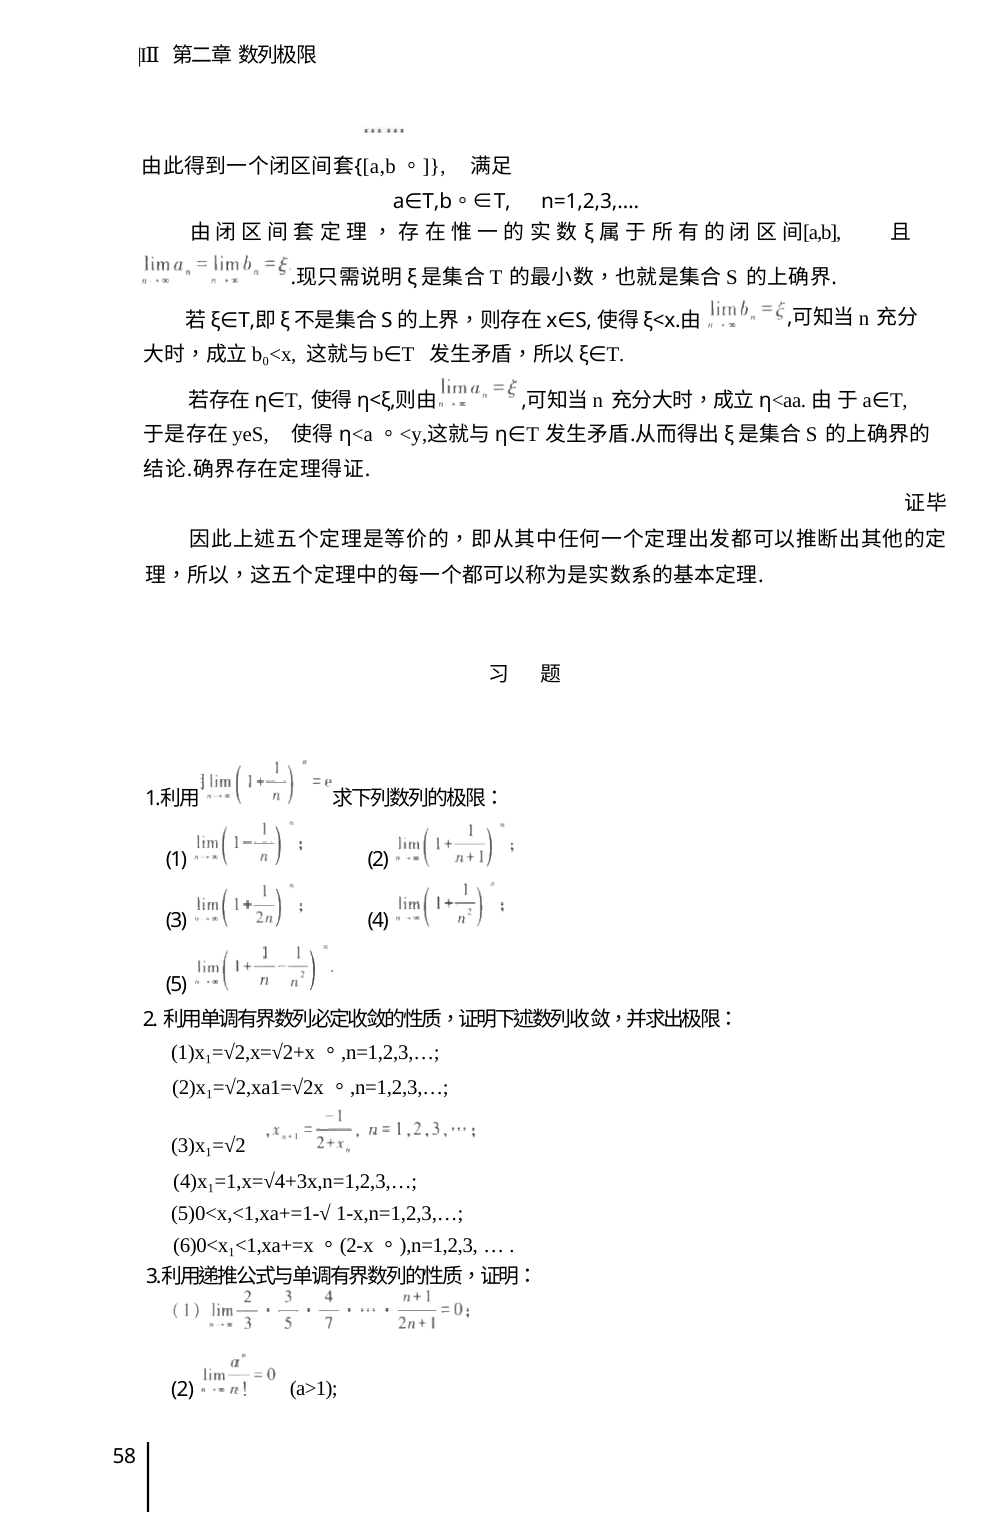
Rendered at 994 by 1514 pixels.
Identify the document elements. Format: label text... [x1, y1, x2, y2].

text (6)0<x₁<1,xa+=x 。(2-x 。),n=1,2,3, … . [173, 1236, 947, 1257]
picture [167, 1288, 470, 1332]
text (1)x₁=√2,x=√2+x 。,n=1,2,3,…; [171, 1038, 947, 1066]
text (2) (a>1); [171, 1352, 947, 1403]
picture [394, 878, 507, 928]
picture [706, 296, 787, 328]
picture [146, 1441, 150, 1512]
picture [199, 1351, 276, 1396]
picture [140, 251, 291, 285]
picture [436, 374, 521, 408]
text (5)0<x,<1,xa+=1-√ 1-x,n=1,2,3,…; [171, 1199, 947, 1228]
text |IⅡ 第二章 数列极限 [137, 42, 947, 67]
text 由此得到一个闭区间套{[a,b 。]}, 满足 [142, 153, 947, 178]
text 由 闭 区 间 套 定 理 ， 存 在 惟 一 的 实 数 ξ 属 于 所 有 的 闭 区 间[a,b], 且 [191, 219, 947, 244]
text 3.利用递推公式与单调有界数列的性质，证明： [146, 1263, 947, 1289]
text .现只需说明ξ是集合T 的最小数，也就是集合S 的上确界. [141, 253, 947, 292]
text a∈T,b。∈T, n=1,2,3,…. [393, 188, 947, 213]
picture [393, 818, 517, 867]
text 因此上述五个定理是等价的，即从其中任何一个定理出发都可以推断出其他的定 理，所以，这五个定理中的每一个都可以称为是实数系的基本定理. [145, 524, 947, 588]
text (4)x₁=1,x=√4+3x,n=1,2,3,…; [173, 1167, 947, 1195]
text 2. 利用单调有界数列必定收敛的性质，证明下述数列收敛，并求出极限： [143, 1005, 947, 1031]
text (5) [166, 942, 947, 997]
picture [200, 757, 333, 805]
picture [192, 942, 335, 991]
text 若存在η∈T, 使得η<ξ,则由,可知当n 充分大时，成立η<aa. 由 于a∈T, 于是存在yeS, 使得 η<a 。<y,这就与η∈T 发生矛盾.从而得出ξ是集合S 的上确界的 结论.确界存在定理得证. [144, 374, 947, 482]
text 证毕 [112, 489, 947, 515]
text 1.利用求下列数列的极限： [145, 757, 947, 811]
picture [192, 817, 304, 867]
text (2)x₁=√2,xa1=√2x 。,n=1,2,3,…; [172, 1073, 947, 1101]
picture [361, 127, 404, 133]
text 若ξ∈T,即ξ不是集合S 的上界，则存在x∈S, 使得ξ<x.由 ,可知当n 充分 大时，成立b₀<x, 这就与b∈T 发生矛盾，所以ξ∈T. [144, 296, 943, 368]
picture [192, 879, 304, 928]
picture [266, 1106, 481, 1153]
text 习 题 [488, 661, 947, 687]
